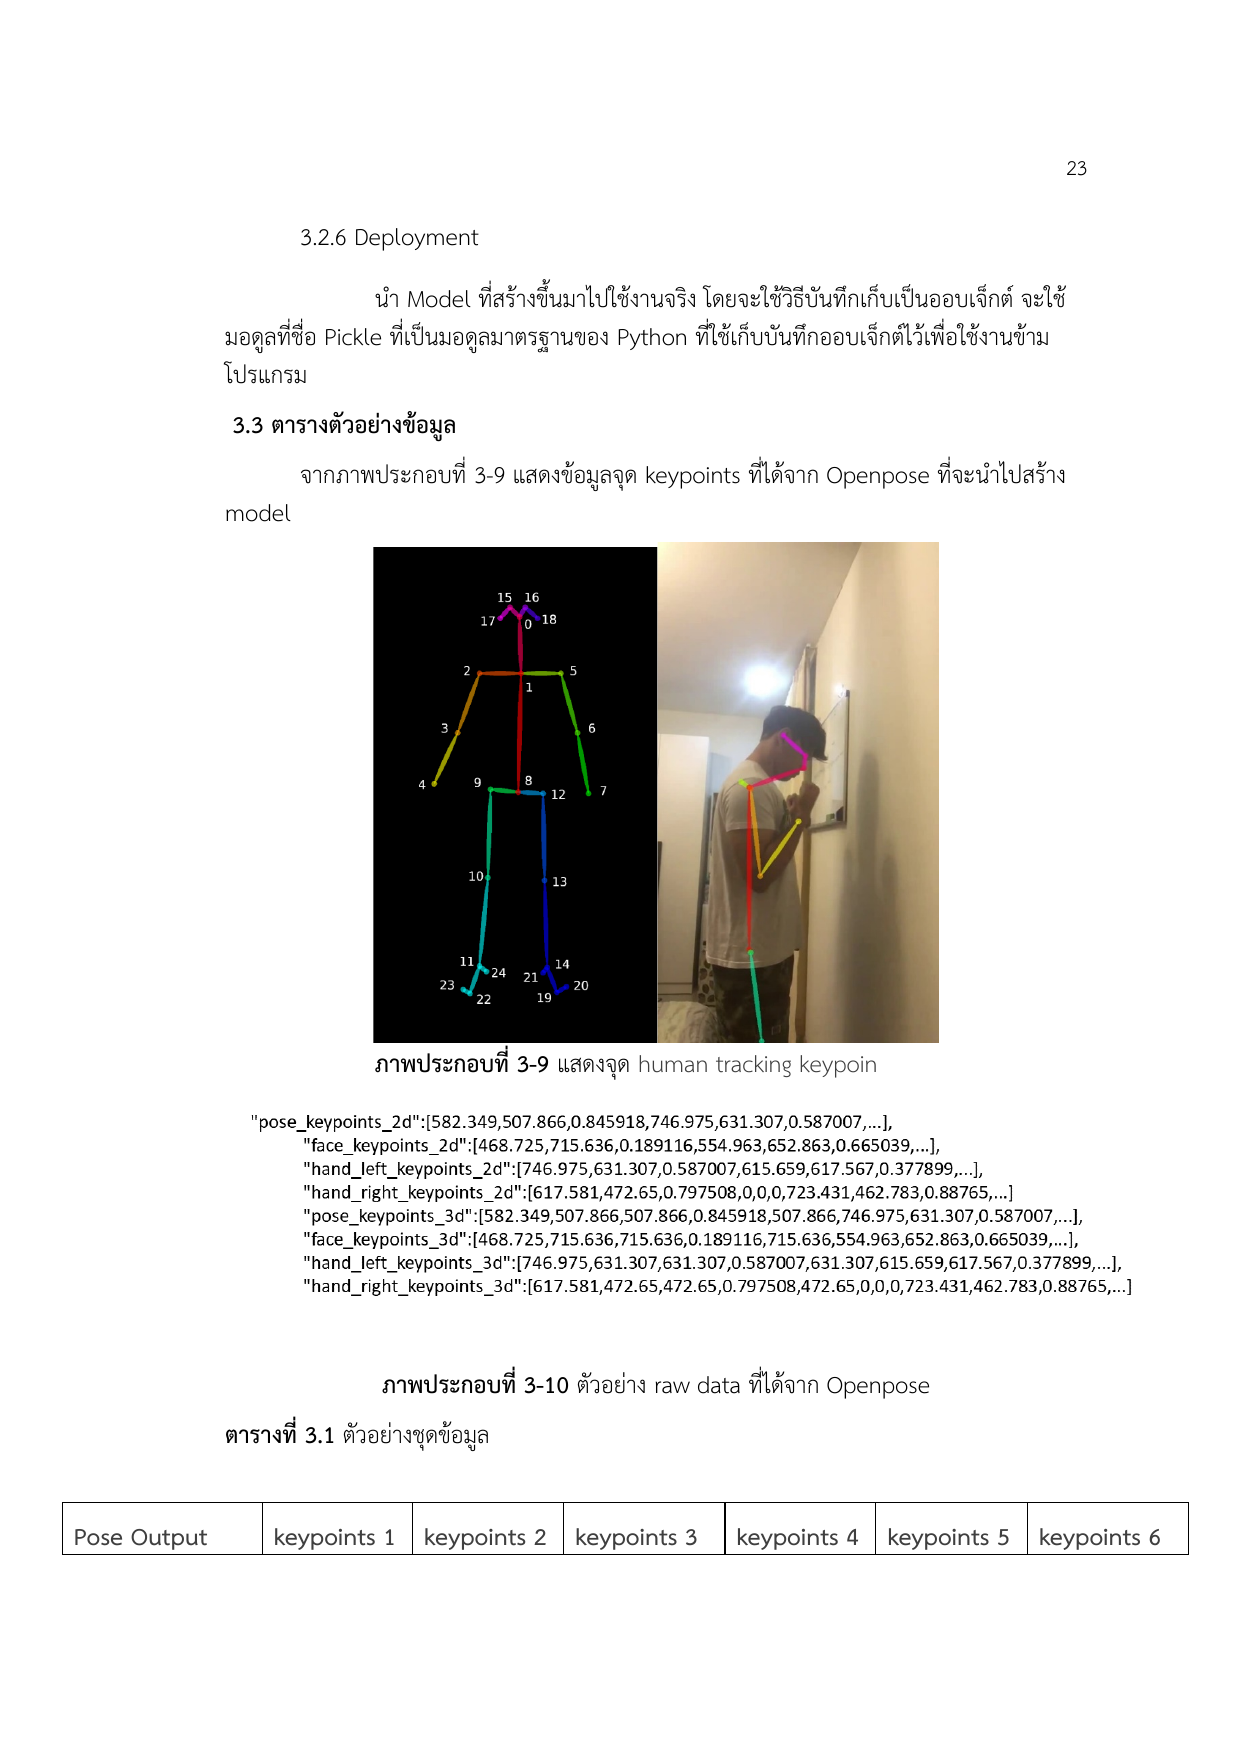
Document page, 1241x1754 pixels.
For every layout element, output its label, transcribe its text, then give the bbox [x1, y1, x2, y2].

text ภาพประกอบที่ 3-9 แสดงจุด human tracking keypoin [300, 1043, 1087, 1080]
text ภาพประกอบที่ 3-10 ตัวอย่าง raw data ที่ได้จาก Openpose [225, 1364, 1087, 1402]
subtitle 3.2.6 Deployment [225, 216, 1087, 253]
table_header keypoints 2 [413, 1503, 563, 1554]
table_header keypoints 6 [1028, 1503, 1188, 1554]
table_header keypoints 5 [876, 1503, 1027, 1554]
table_header keypoints 1 [263, 1503, 412, 1554]
text นำ Model ที่สร้างขึ้นมาไปใช้งานจริง โดยจะใช้วิธีบันทึกเก็บเป็นออบเจ็กต์ จะใช้มอดูลที่ชื่อ Pickle ที่เป็นมอดูลมาตรฐานของ Python ที่ใช้เก็บบันทึกออบเจ็กต์ไว้เพื่อใช้งานข้ามโปรแกรม [225, 278, 1087, 392]
table_header keypoints 3 [564, 1503, 724, 1554]
text ตารางที่ 3.1 ตัวอย่างชุดข้อมูล [225, 1414, 1087, 1452]
table_header keypoints 4 [726, 1503, 875, 1554]
subtitle 3.3 ตารางตัวอย่างข้อมูล [225, 404, 1087, 442]
text จากภาพประกอบที่ 3-9 แสดงข้อมูลจุด keypoints ที่ได้จาก Openpose ที่จะนำไปสร้าง model [225, 454, 1087, 530]
table_header Pose Output [63, 1503, 262, 1554]
picture [373, 542, 939, 1043]
picture [225, 1080, 1136, 1327]
